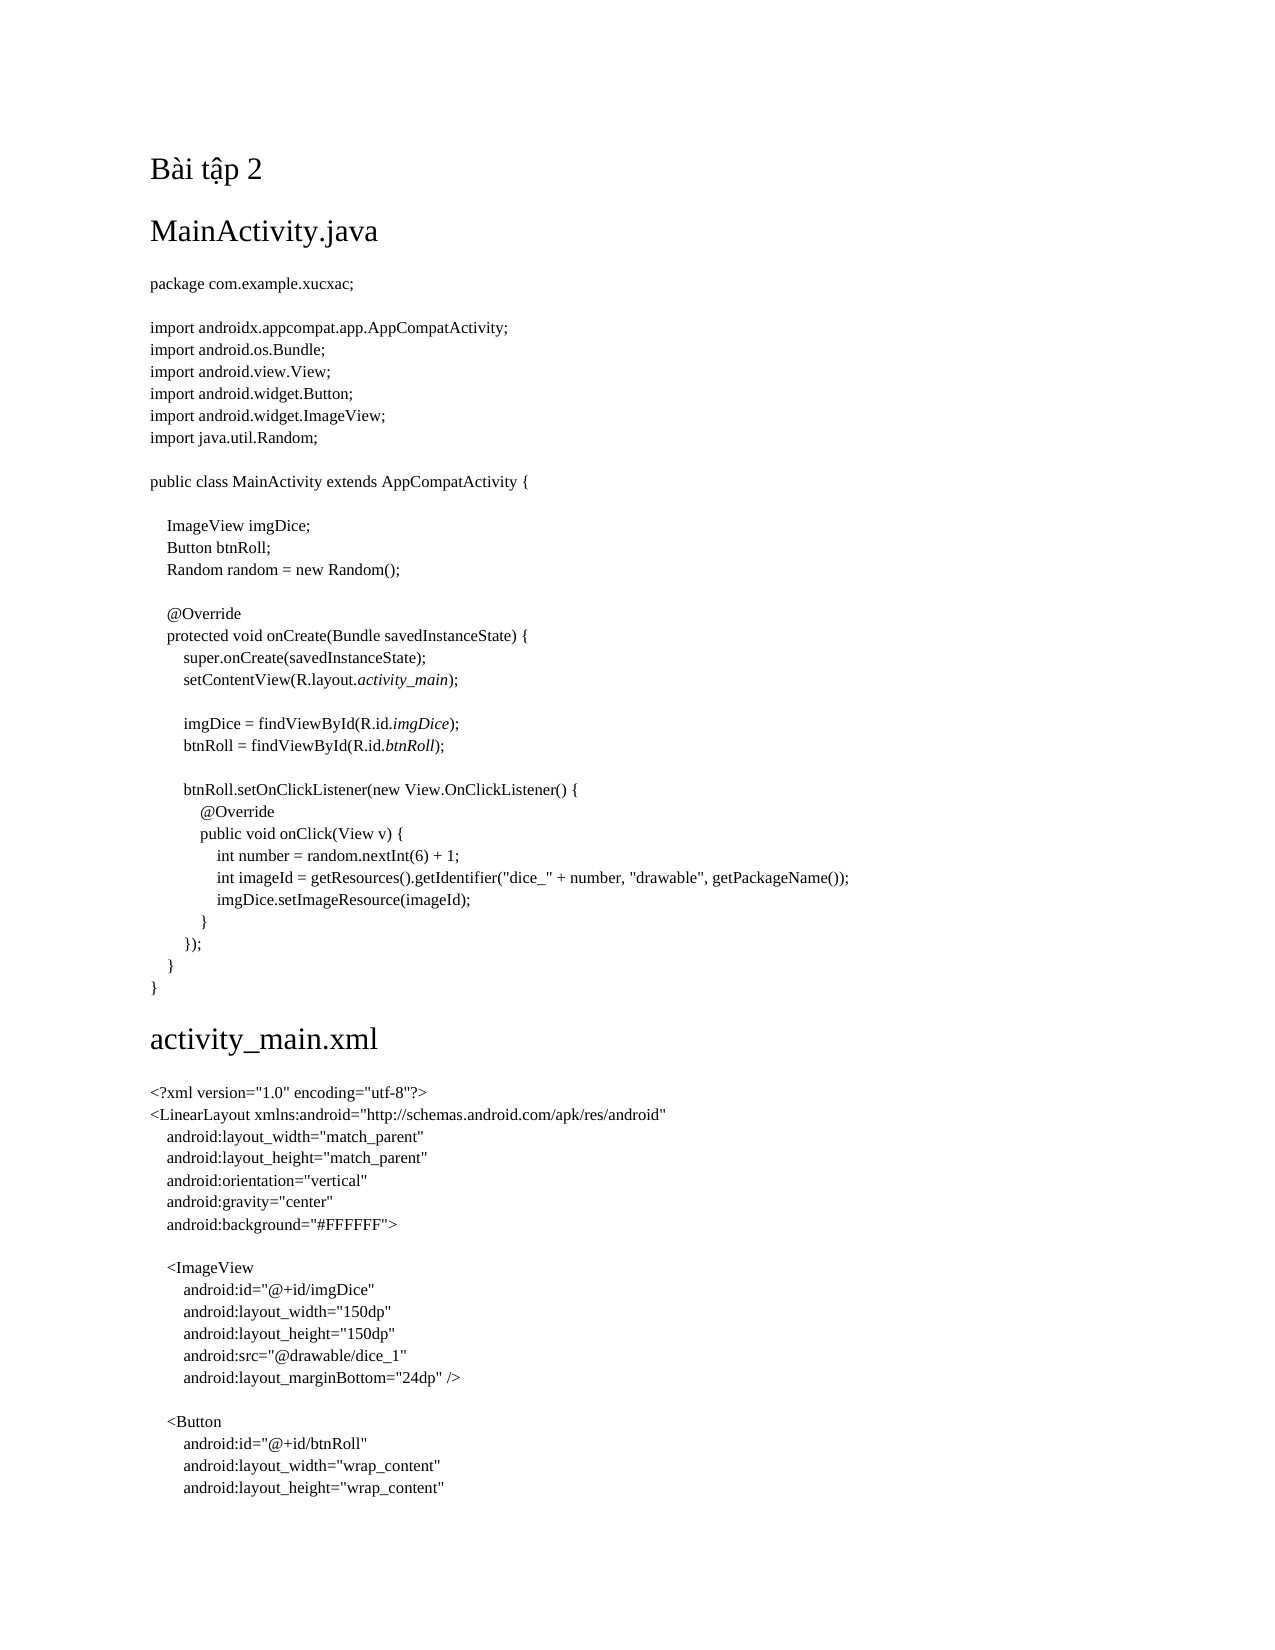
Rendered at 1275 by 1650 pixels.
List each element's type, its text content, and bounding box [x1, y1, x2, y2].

text MainActivity.java [150, 212, 1125, 248]
text activity_main.xml [150, 1020, 1125, 1056]
text package com.example.xucxac; import androidx.appcompat.app.AppCompatActivity; import android.os.Bundle; import android.view.View; import android.widget.Button; import android.widget.ImageView; import java.util.Random; public class MainActivity extends AppCompatActivity { ImageView imgDice; Button btnRoll; Random random = new Random(); @Override protected void onCreate(Bundle savedInstanceState) { super.onCreate(savedInstanceState); setContentView(R.layout.activity_main); imgDice = findViewById(R.id.imgDice); btnRoll = findViewById(R.id.btnRoll); btnRoll.setOnClickListener(new View.OnClickListener() { @Override public void onClick(View v) { int number = random.nextInt(6) + 1; int imageId = getResources().getIdentifier("dice_" + number, "drawable", getPackageName()); imgDice.setImageResource(imageId); } }); } } [150, 274, 1125, 997]
text Bài tập 2 [150, 150, 1125, 186]
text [150, 1082, 1125, 1497]
